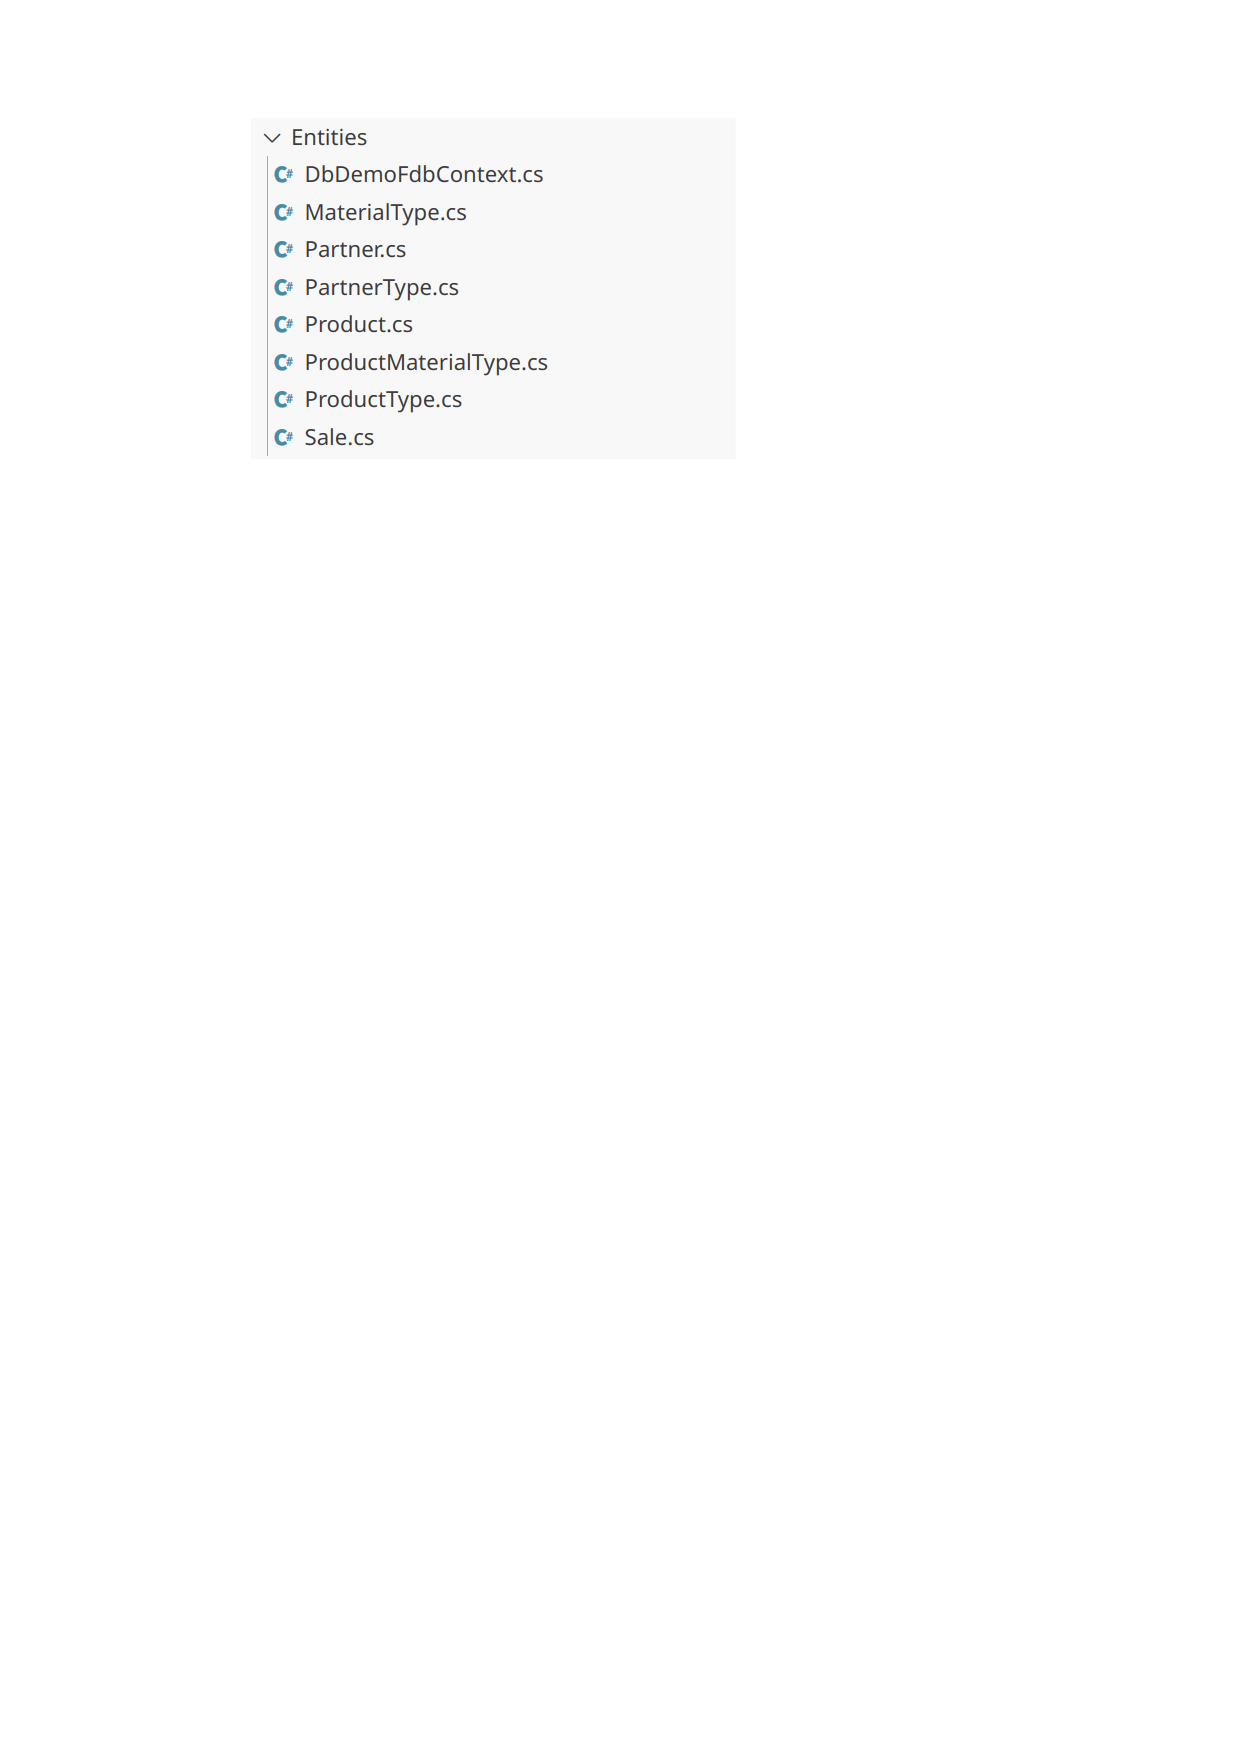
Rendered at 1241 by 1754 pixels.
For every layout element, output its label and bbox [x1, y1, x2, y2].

picture [251, 118, 736, 459]
